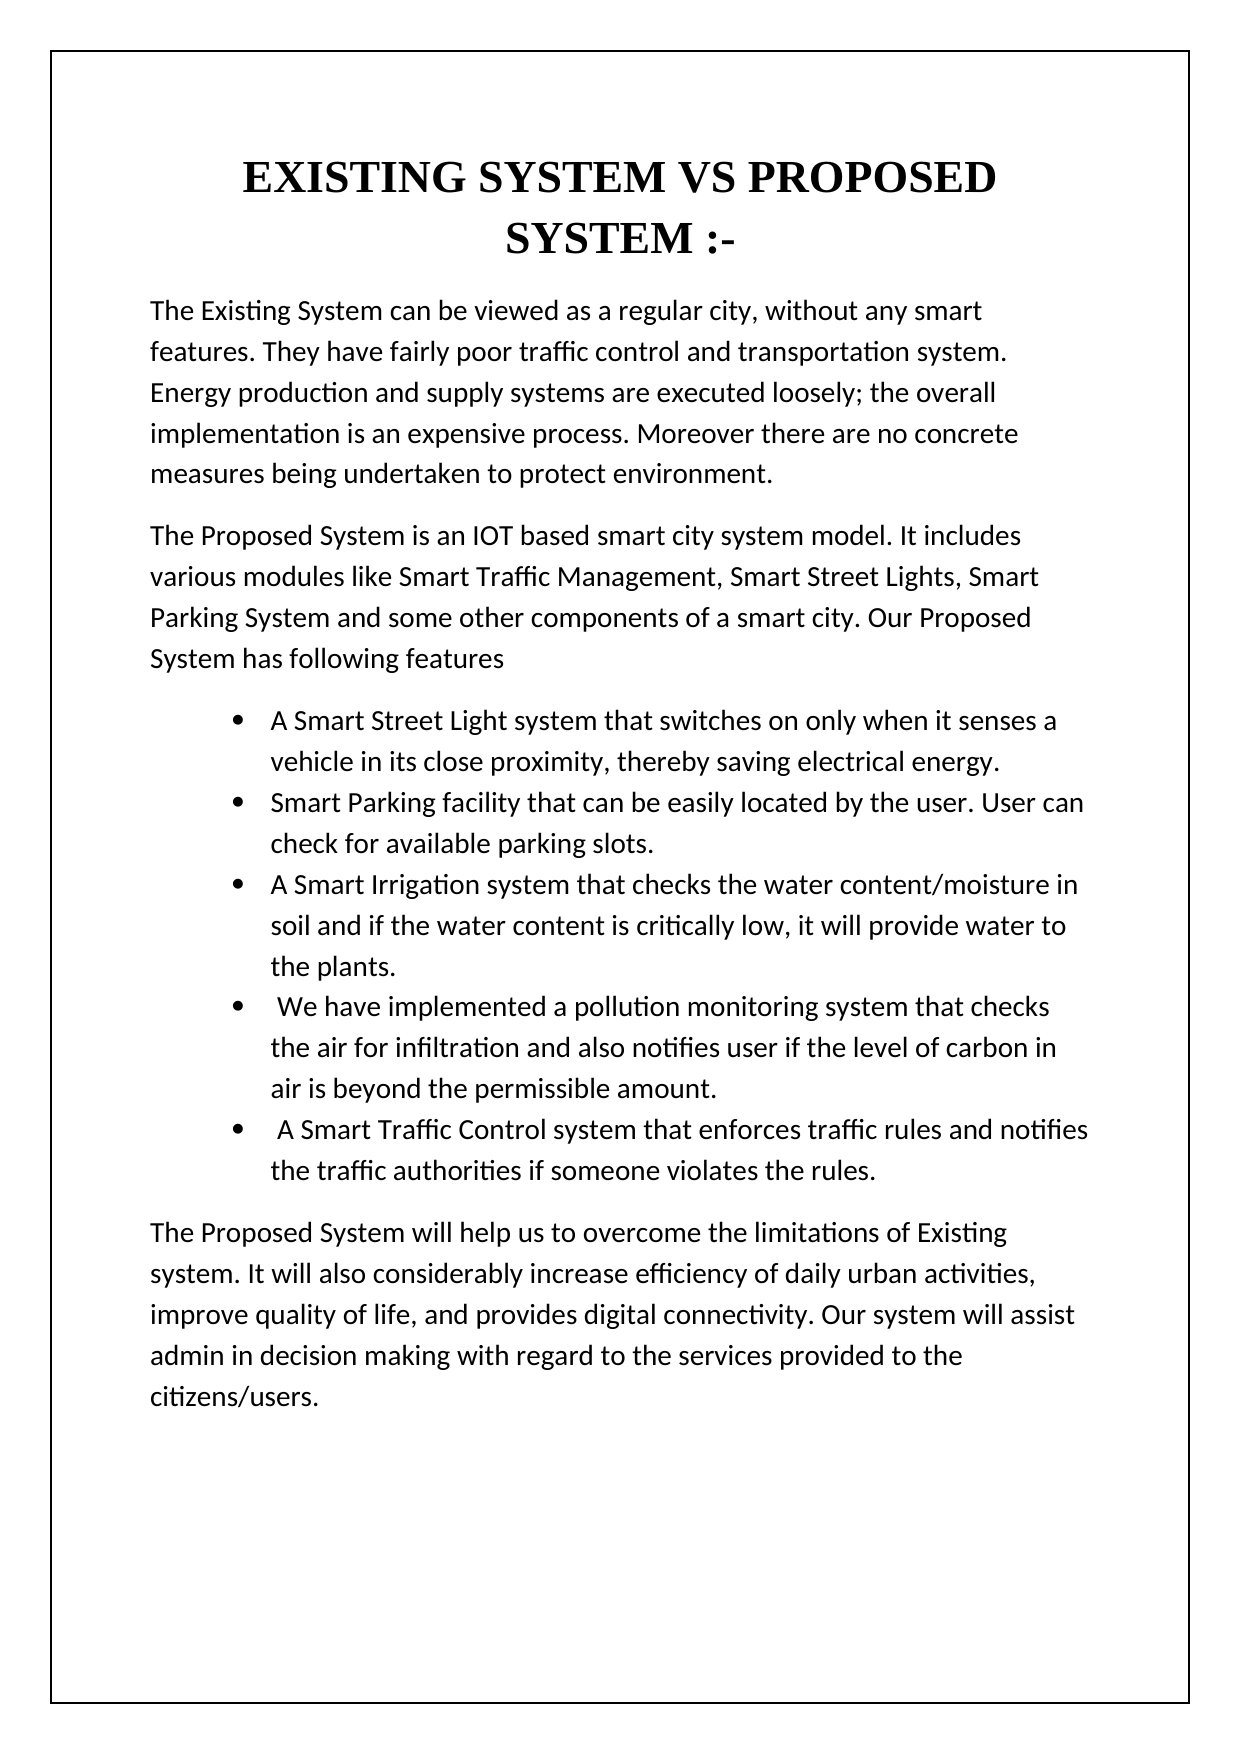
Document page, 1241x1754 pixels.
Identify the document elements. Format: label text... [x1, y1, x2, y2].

text The Existing System can be viewed as a regular city, without any smart features. They have fairly poor traffic control and transportation system. Energy production and supply systems are executed loosely; the overall implementation is an expensive process. Moreover there are no concrete measures being undertaken to protect environment. [150, 292, 1090, 491]
list A Smart Irrigation system that checks the water content/moisture in soil and if the water content is critically low, it will provide water to the plants. [233, 866, 1090, 983]
list We have implemented a pollution monitoring system that checks the air for infiltration and also notifies user if the level of carbon in air is beyond the permissible amount. [233, 988, 1090, 1106]
list A Smart Street Light system that switches on only when it senses a vehicle in its close proximity, thereby saving electrical energy. [233, 702, 1090, 778]
list Smart Parking facility that can be easily located by the user. User can check for available parking slots. [233, 784, 1090, 860]
list A Smart Traffic Control system that enforces traffic rules and notifies the traffic authorities if someone violates the rules. [233, 1111, 1090, 1188]
text EXISTING SYSTEM VS PROPOSED SYSTEM :- [150, 150, 1090, 263]
text The Proposed System will help us to overcome the limitations of Existing system. It will also considerably increase efficiency of daily urban activities, improve quality of life, and provides digital connectivity. Our system will assist admin in decision making with regard to the services provided to the citizens/users. [150, 1214, 1090, 1413]
text The Proposed System is an IOT based smart city system model. It includes various modules like Smart Traffic Management, Smart Street Lights, Smart Parking System and some other components of a smart city. Our Proposed System has following features [150, 517, 1090, 676]
